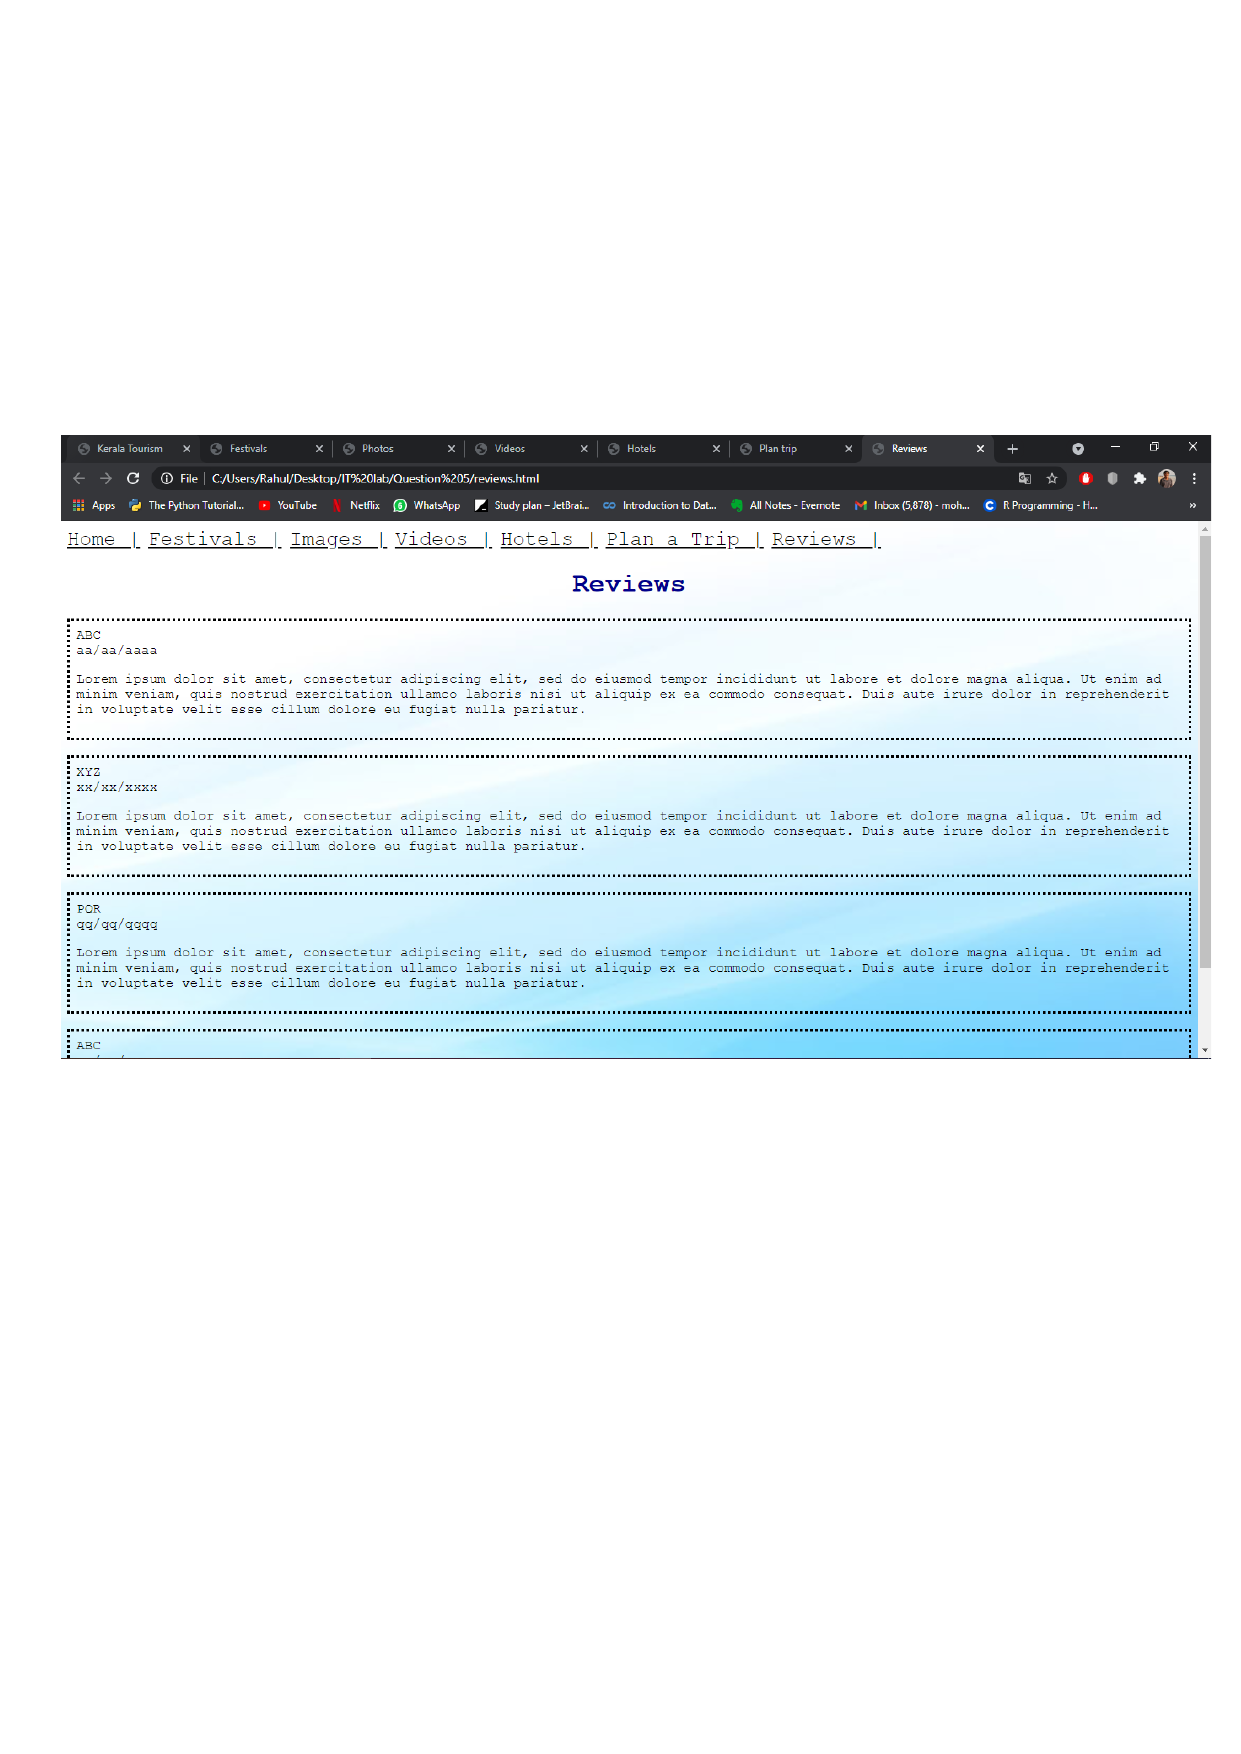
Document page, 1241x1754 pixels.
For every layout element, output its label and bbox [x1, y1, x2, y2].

picture [61, 435, 1212, 1059]
